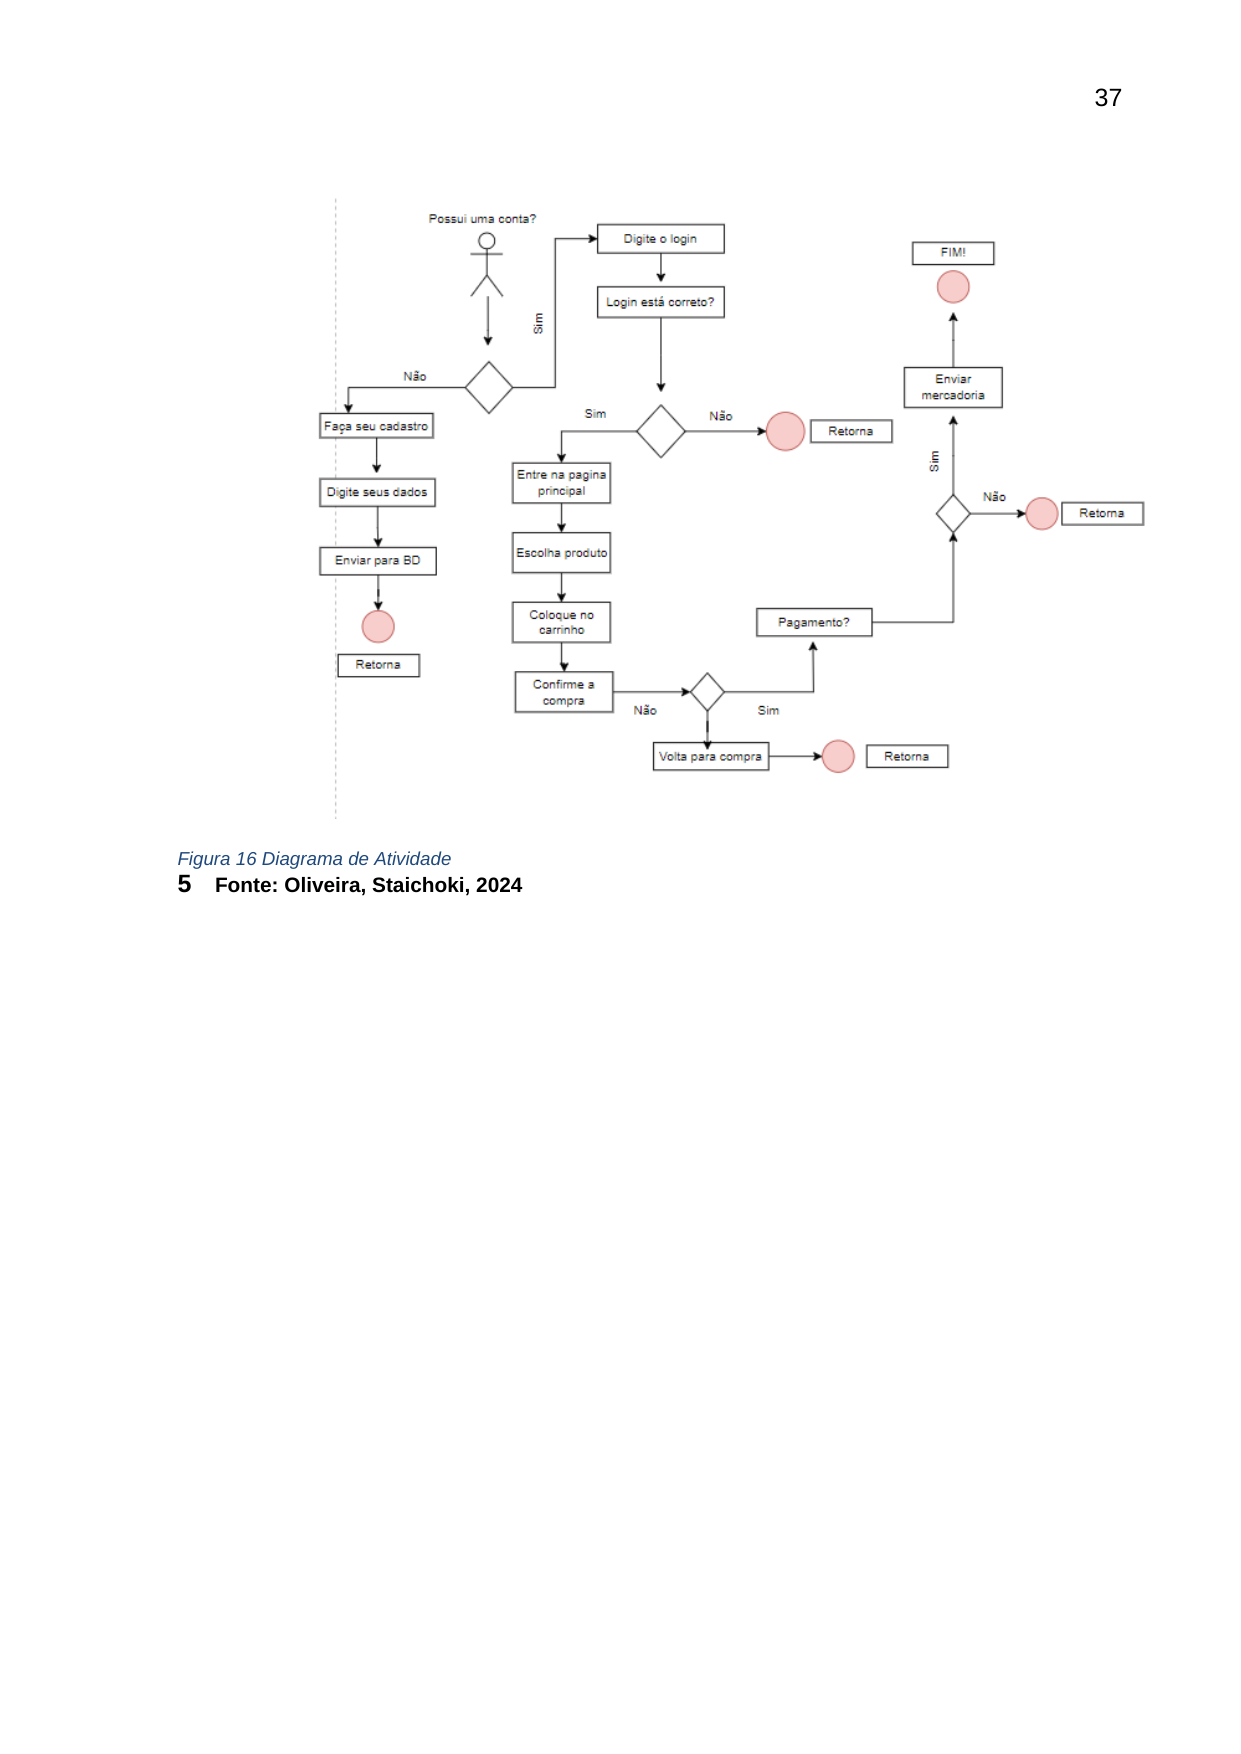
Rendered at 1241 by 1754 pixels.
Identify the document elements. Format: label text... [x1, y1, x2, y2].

text Figura 16 Diagrama de Atividade [177, 848, 1122, 869]
picture [252, 197, 1198, 819]
list Fonte: Oliveira, Staichoki, 2024 [177, 869, 1122, 898]
